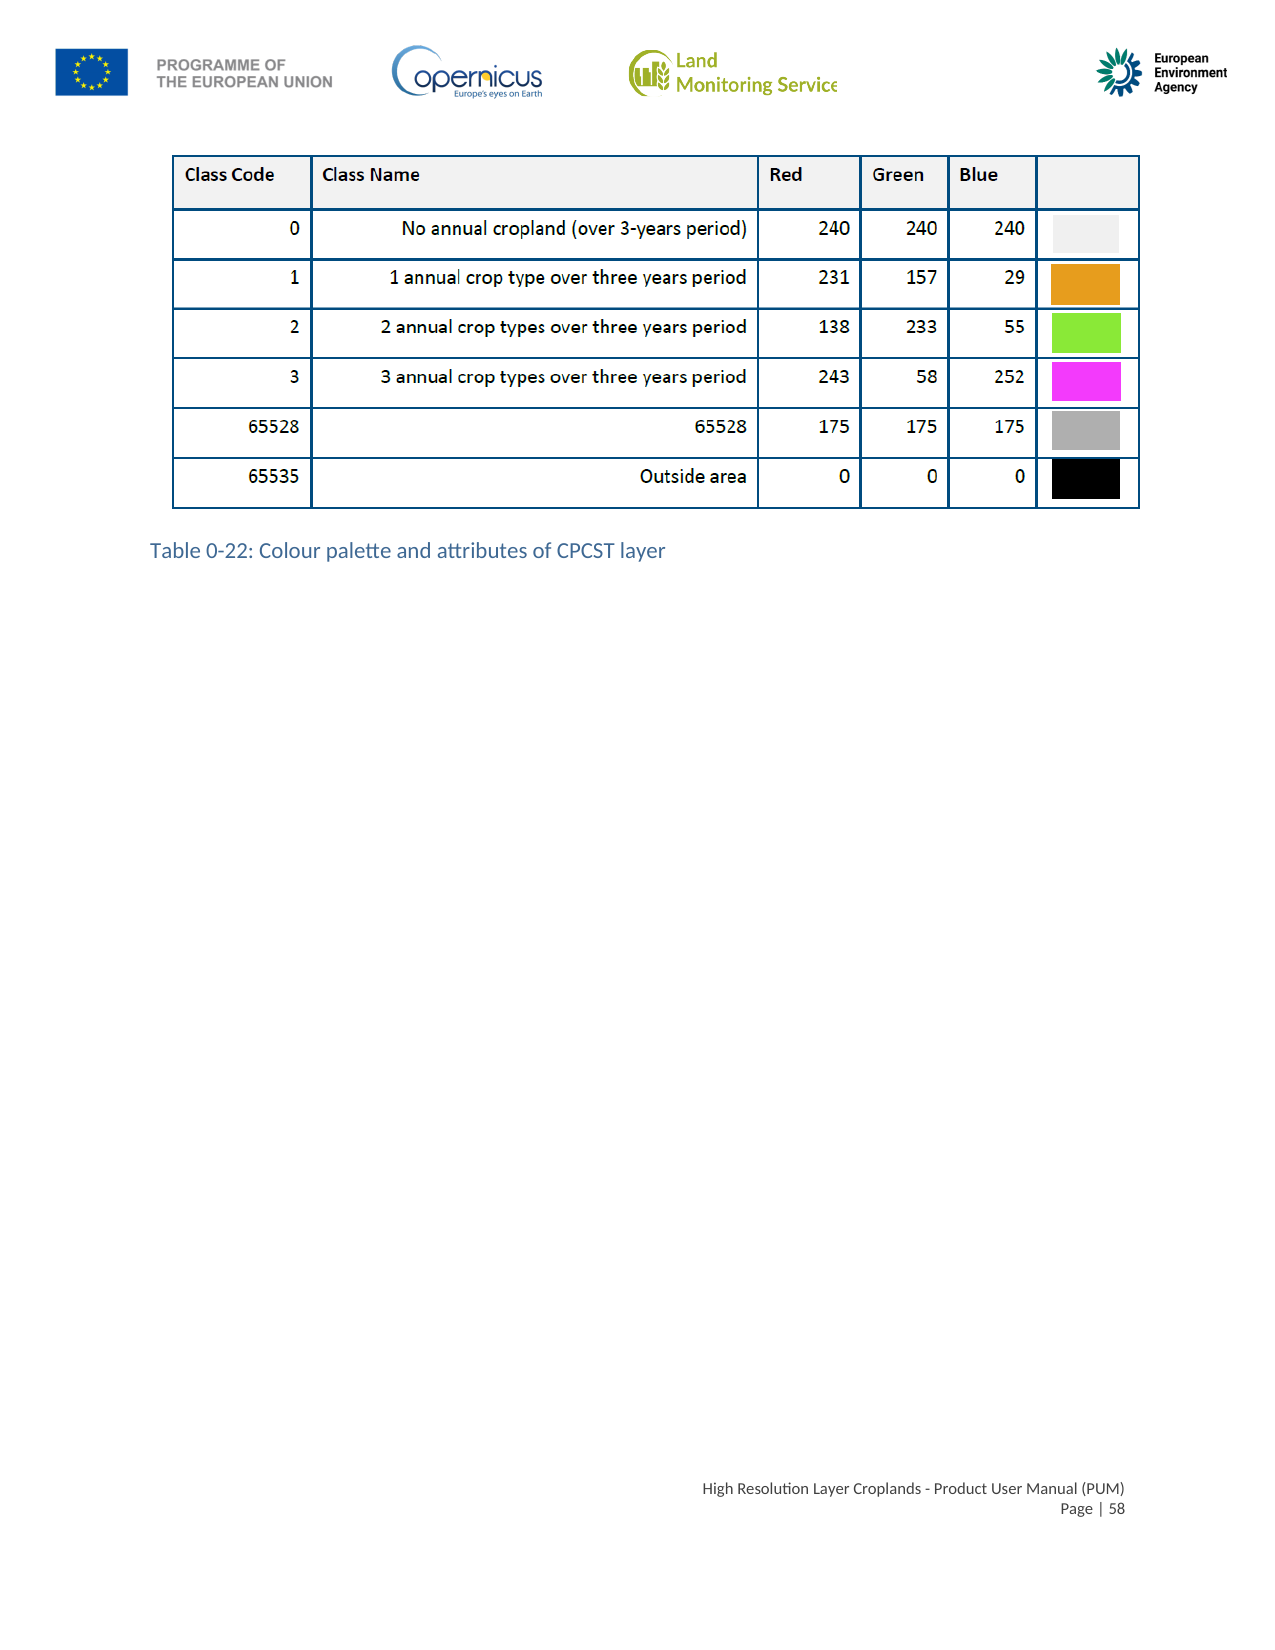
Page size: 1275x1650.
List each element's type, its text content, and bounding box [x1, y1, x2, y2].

picture [628, 50, 837, 97]
picture [371, 15, 560, 130]
picture [1094, 46, 1228, 97]
text Table 0-22: Colour palette and attributes of CPCST layer [150, 536, 1125, 564]
picture [168, 150, 1144, 512]
picture [29, 21, 351, 124]
